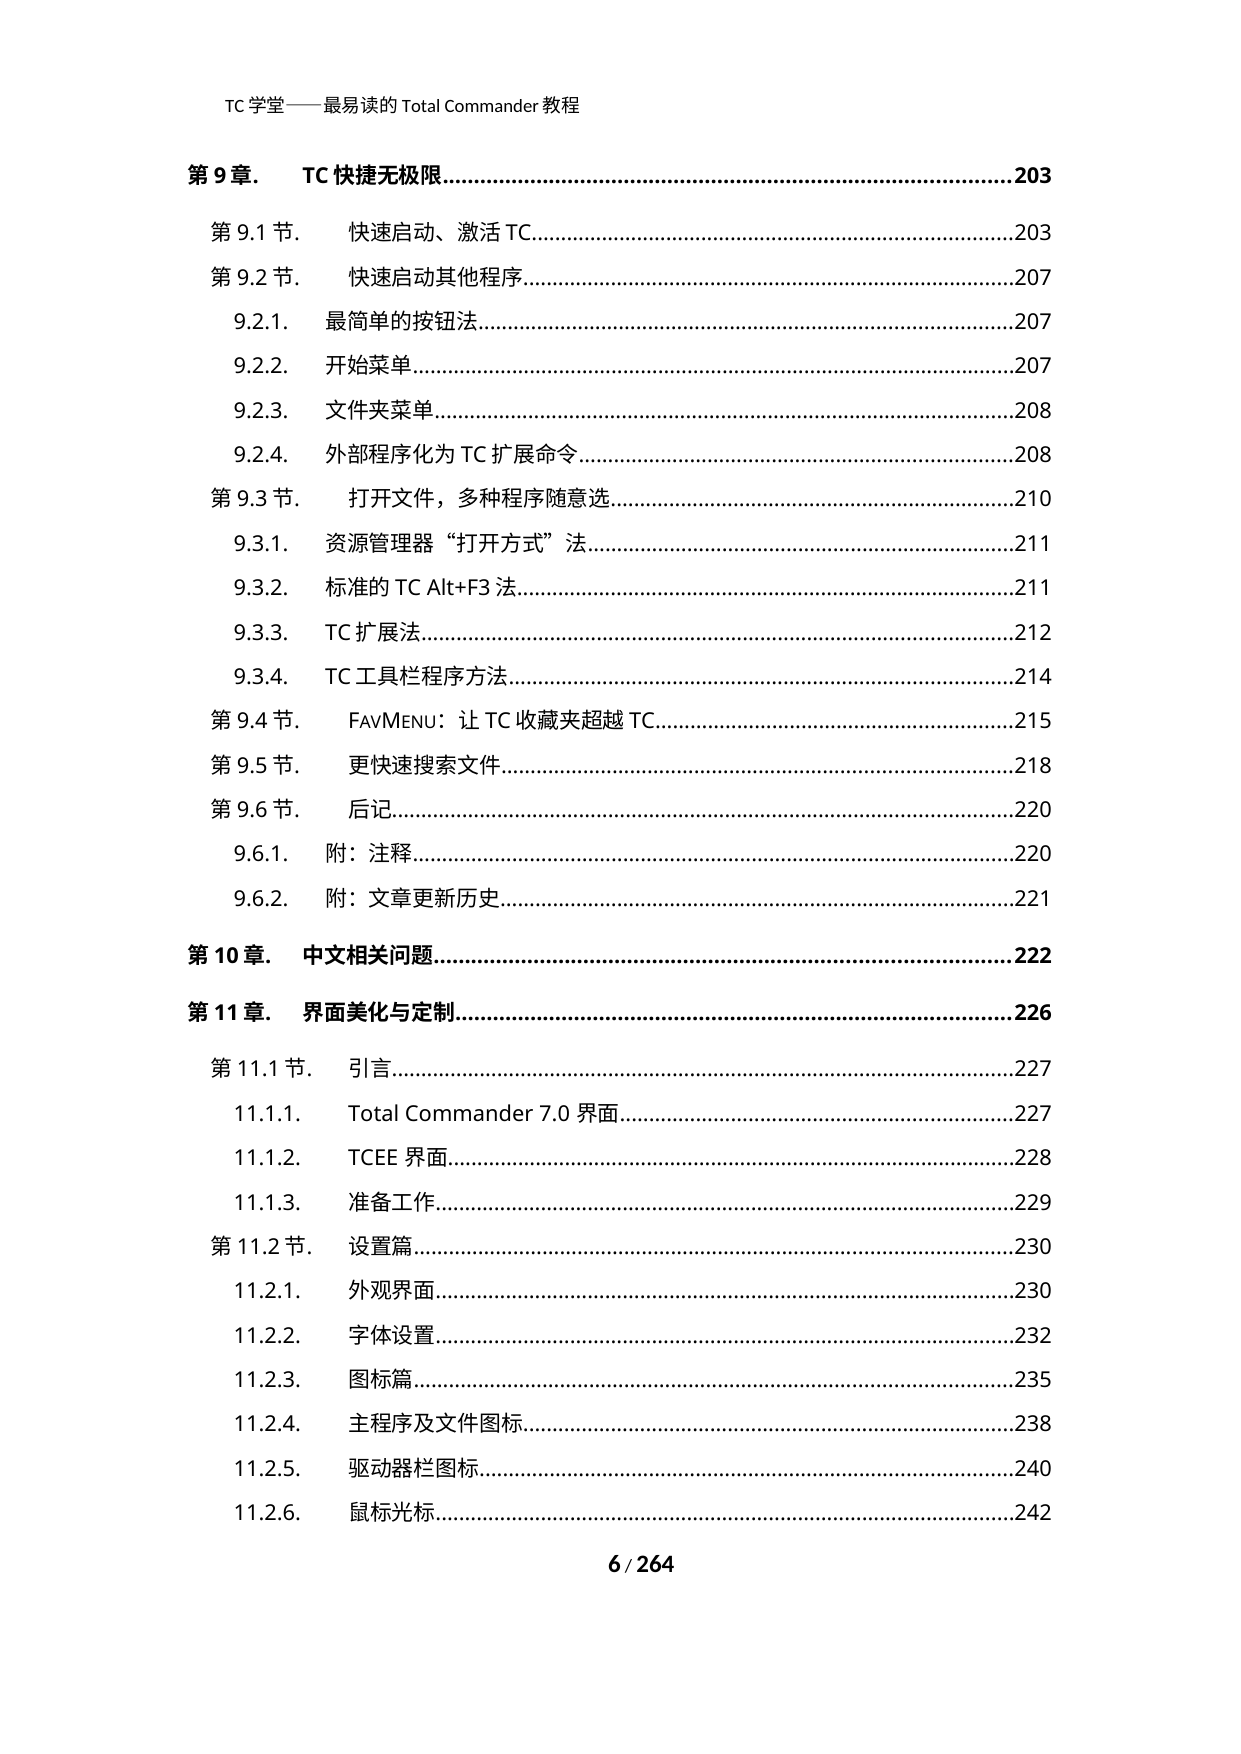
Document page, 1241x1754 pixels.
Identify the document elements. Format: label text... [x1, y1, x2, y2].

text 9.3.3. TC扩展法 212 [233, 611, 1053, 650]
text 9.6.1. 附：注释 220 [233, 832, 1053, 872]
text 第9.6节. 后记 220 [210, 788, 1053, 828]
text 9.2.1. 最简单的按钮法 207 [233, 300, 1053, 340]
text 11.1.3. 准备工作 229 [233, 1181, 1053, 1220]
text 9.3.4. TC工具栏程序方法 214 [233, 655, 1053, 695]
text 9.2.4. 外部程序化为TC扩展命令 208 [233, 433, 1053, 473]
text 11.1.2. TCEE 界面 228 [233, 1136, 1053, 1176]
text 第9.5节. 更快速搜索文件 218 [210, 744, 1053, 783]
text 11.2.5. 驱动器栏图标 240 [233, 1447, 1053, 1487]
text 11.1.1. Total Commander 7.0 界面 227 [233, 1092, 1053, 1132]
text 第9.3节. 打开文件，多种程序随意选 210 [210, 477, 1053, 517]
text 第11章. 界面美化与定制 226 [187, 991, 1053, 1030]
text 9.3.2. 标准的TC Alt+F3法 211 [233, 566, 1053, 606]
text 11.2.1. 外观界面 230 [233, 1269, 1053, 1309]
text 第9章. TC快捷无极限 203 [187, 154, 1053, 194]
text 第9.2节. 快速启动其他程序 207 [210, 256, 1053, 295]
text 第9.1节. 快速启动、激活TC 203 [210, 211, 1053, 251]
text 11.2.2. 字体设置 232 [233, 1314, 1053, 1353]
text 第9.4节. FavMenu：让TC收藏夹超越TC 215 [210, 699, 1053, 739]
text 11.2.3. 图标篇 235 [233, 1358, 1053, 1398]
text 9.3.1. 资源管理器“打开方式”法 211 [233, 522, 1053, 562]
text 9.6.2. 附：文章更新历史 221 [233, 877, 1053, 917]
text 第11.1节. 引言 227 [210, 1047, 1053, 1087]
text 9.2.2. 开始菜单 207 [233, 344, 1053, 384]
text 11.2.4. 主程序及文件图标 238 [233, 1402, 1053, 1442]
text 11.2.6. 鼠标光标 242 [233, 1491, 1053, 1531]
text 9.2.3. 文件夹菜单 208 [233, 389, 1053, 428]
text 第10章. 中文相关问题 222 [187, 934, 1053, 973]
text 第11.2节. 设置篇 230 [210, 1225, 1053, 1265]
